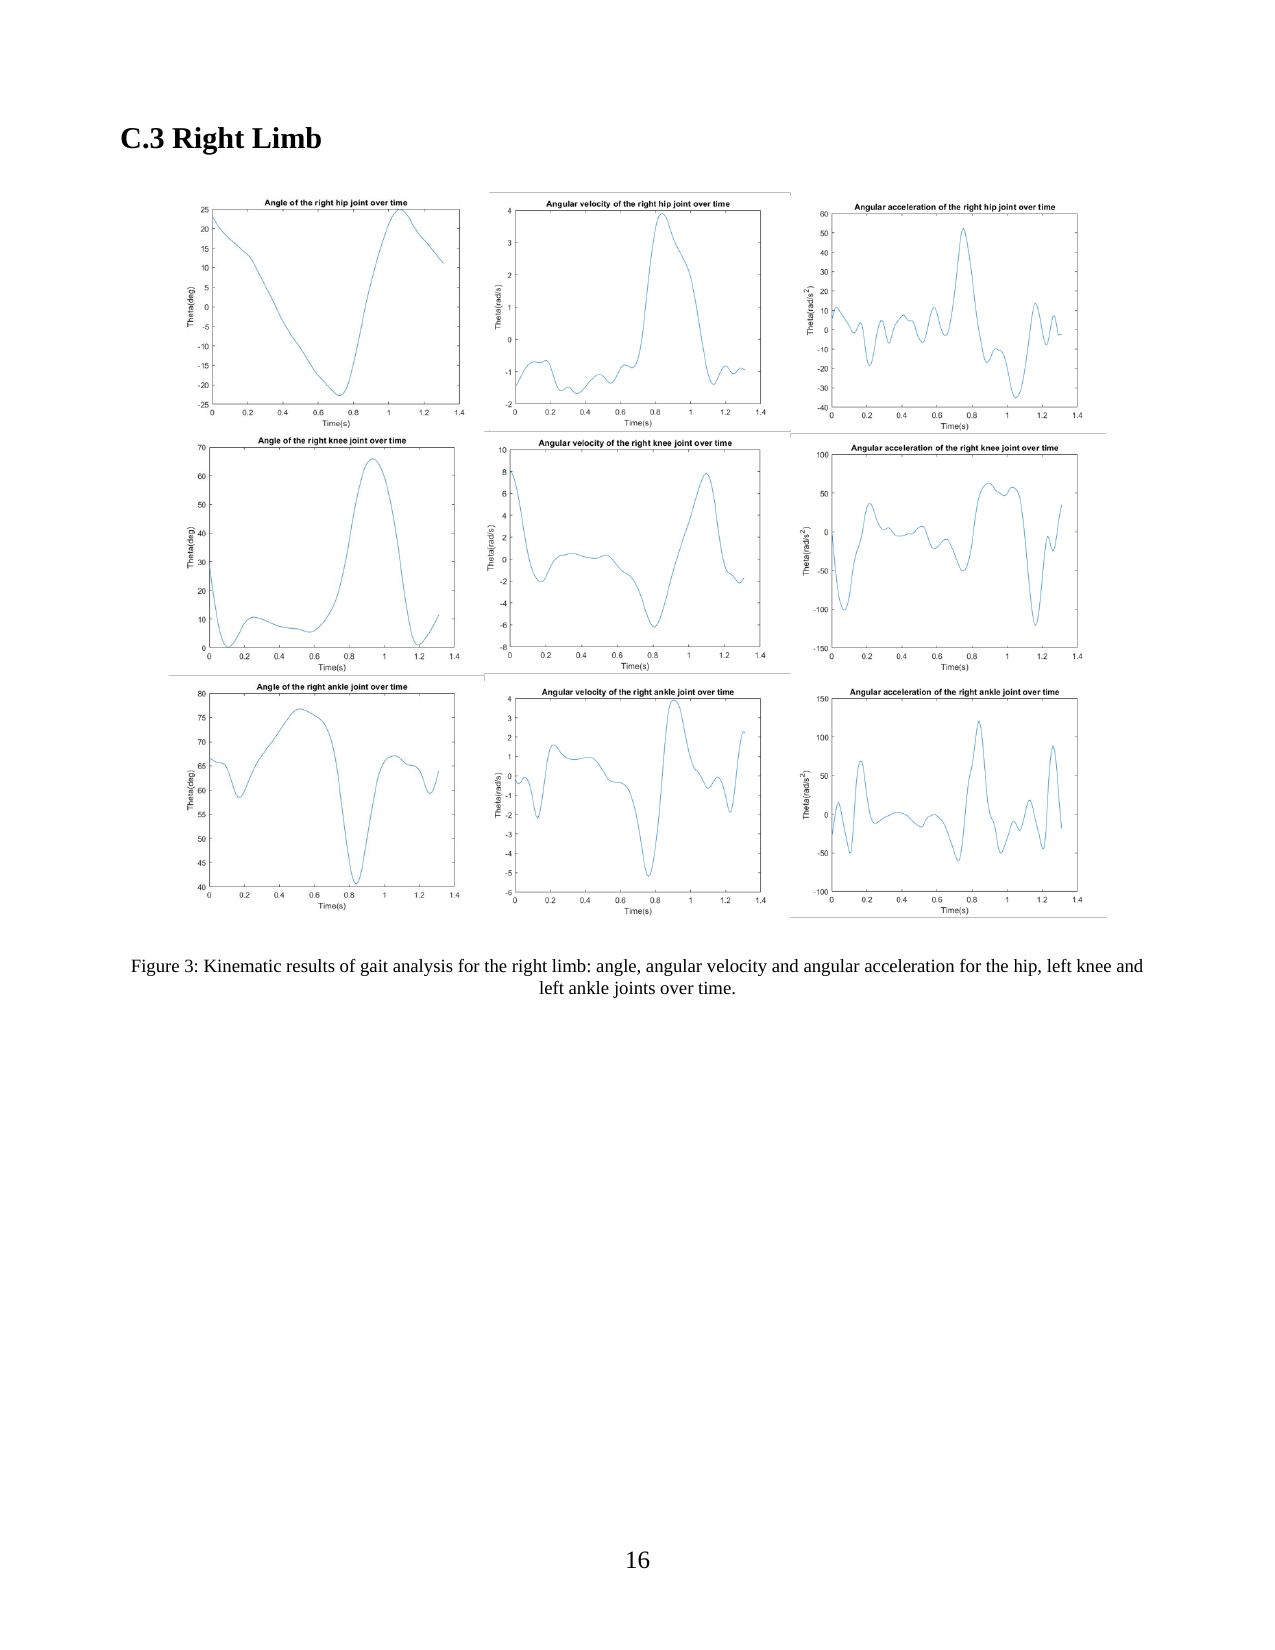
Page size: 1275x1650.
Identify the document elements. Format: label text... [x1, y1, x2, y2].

picture [168, 192, 1107, 918]
text C.3 Right Limb [120, 120, 1155, 154]
text Figure 3: Kinematic results of gait analysis for the right limb: angle, angular velocity and angular acceleration for the hip, left knee and left ankle joints over time. [120, 955, 1155, 998]
